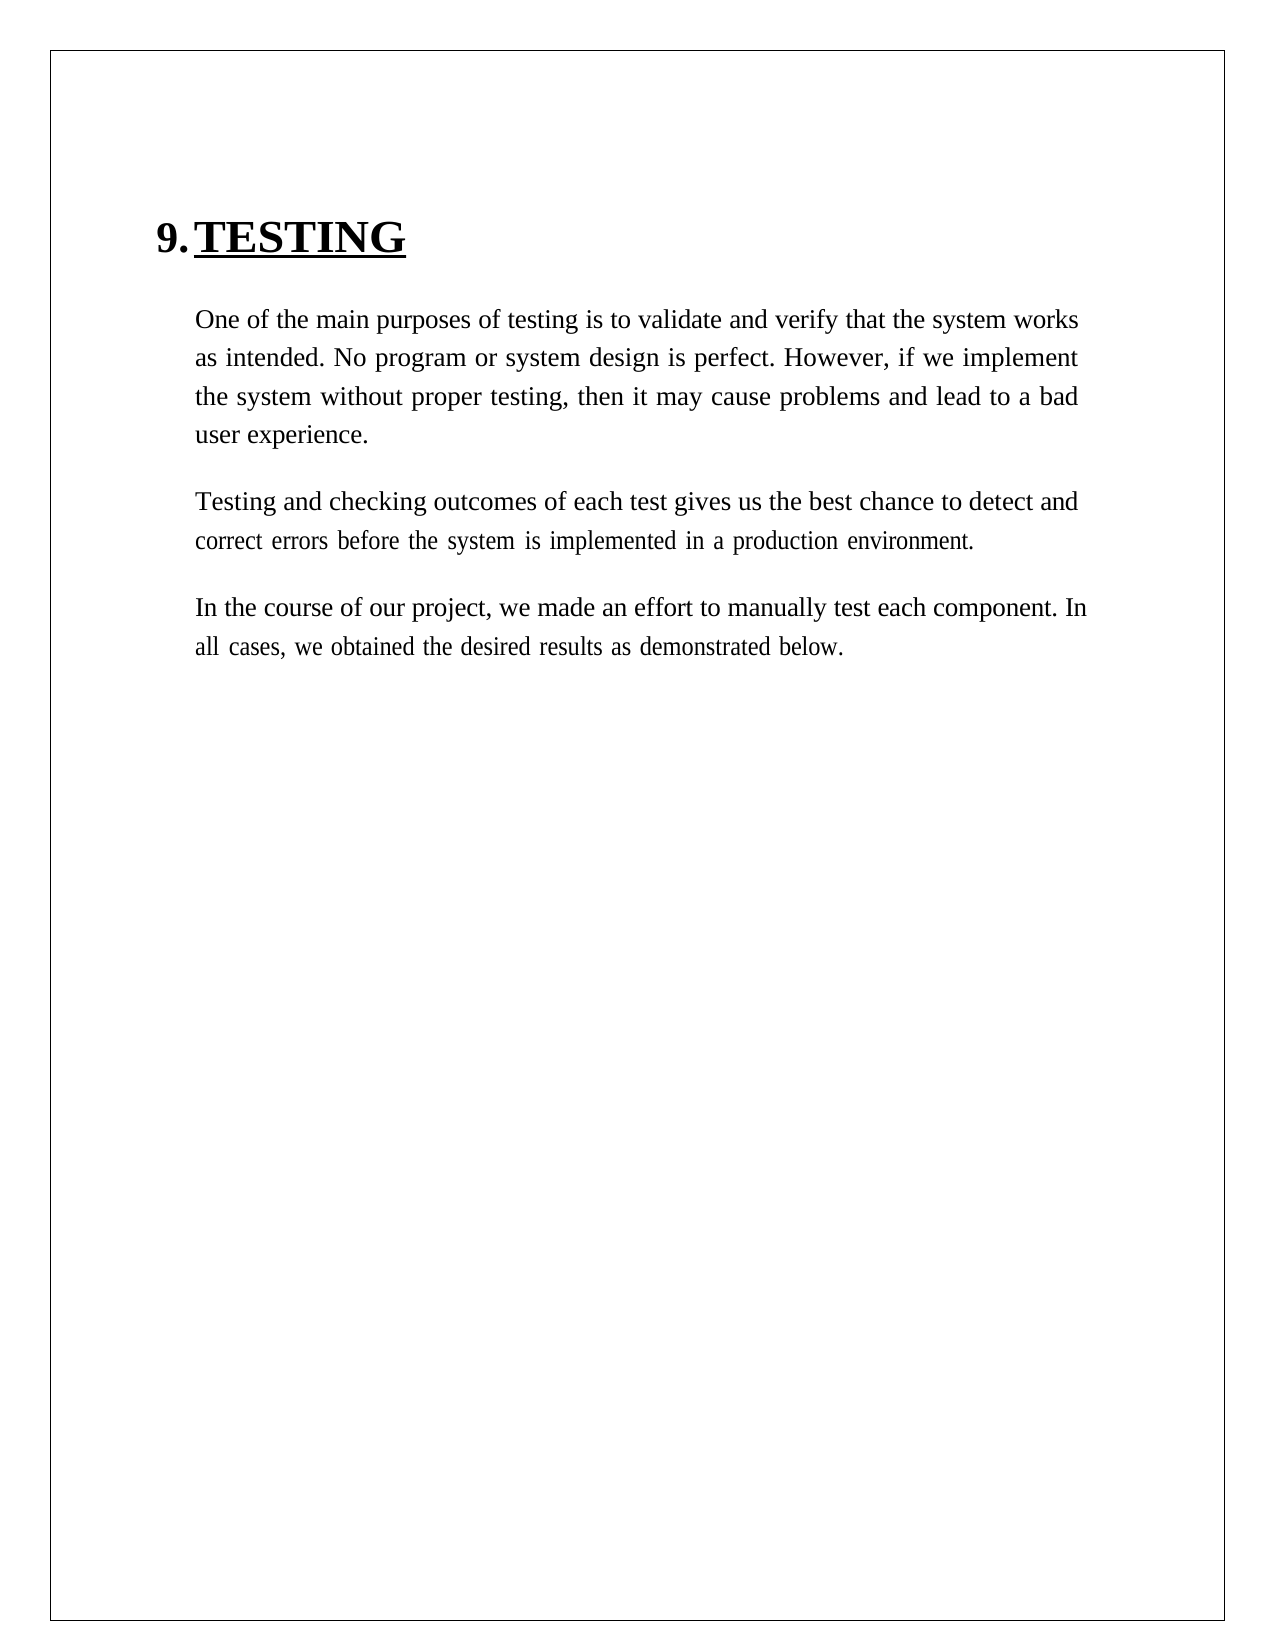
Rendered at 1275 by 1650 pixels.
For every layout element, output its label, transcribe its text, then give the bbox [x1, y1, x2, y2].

text Testing and checking outcomes of each test gives us the best chance to detect and [195, 485, 1181, 516]
text In the course of our project, we made an effort to manually test each component. In [195, 592, 1181, 623]
text all cases, we obtained the desired results as demonstrated below. [195, 630, 1181, 661]
text correct errors before the system is implemented in a production environment. [195, 524, 1181, 555]
subtitle TESTING [156, 209, 1181, 262]
text One of the main purposes of testing is to validate and verify that the system works as intended. No program or system design is perfect. However, if we implement the system without proper testing, then it may cause problems and lead to a bad user experience. [195, 303, 1079, 449]
